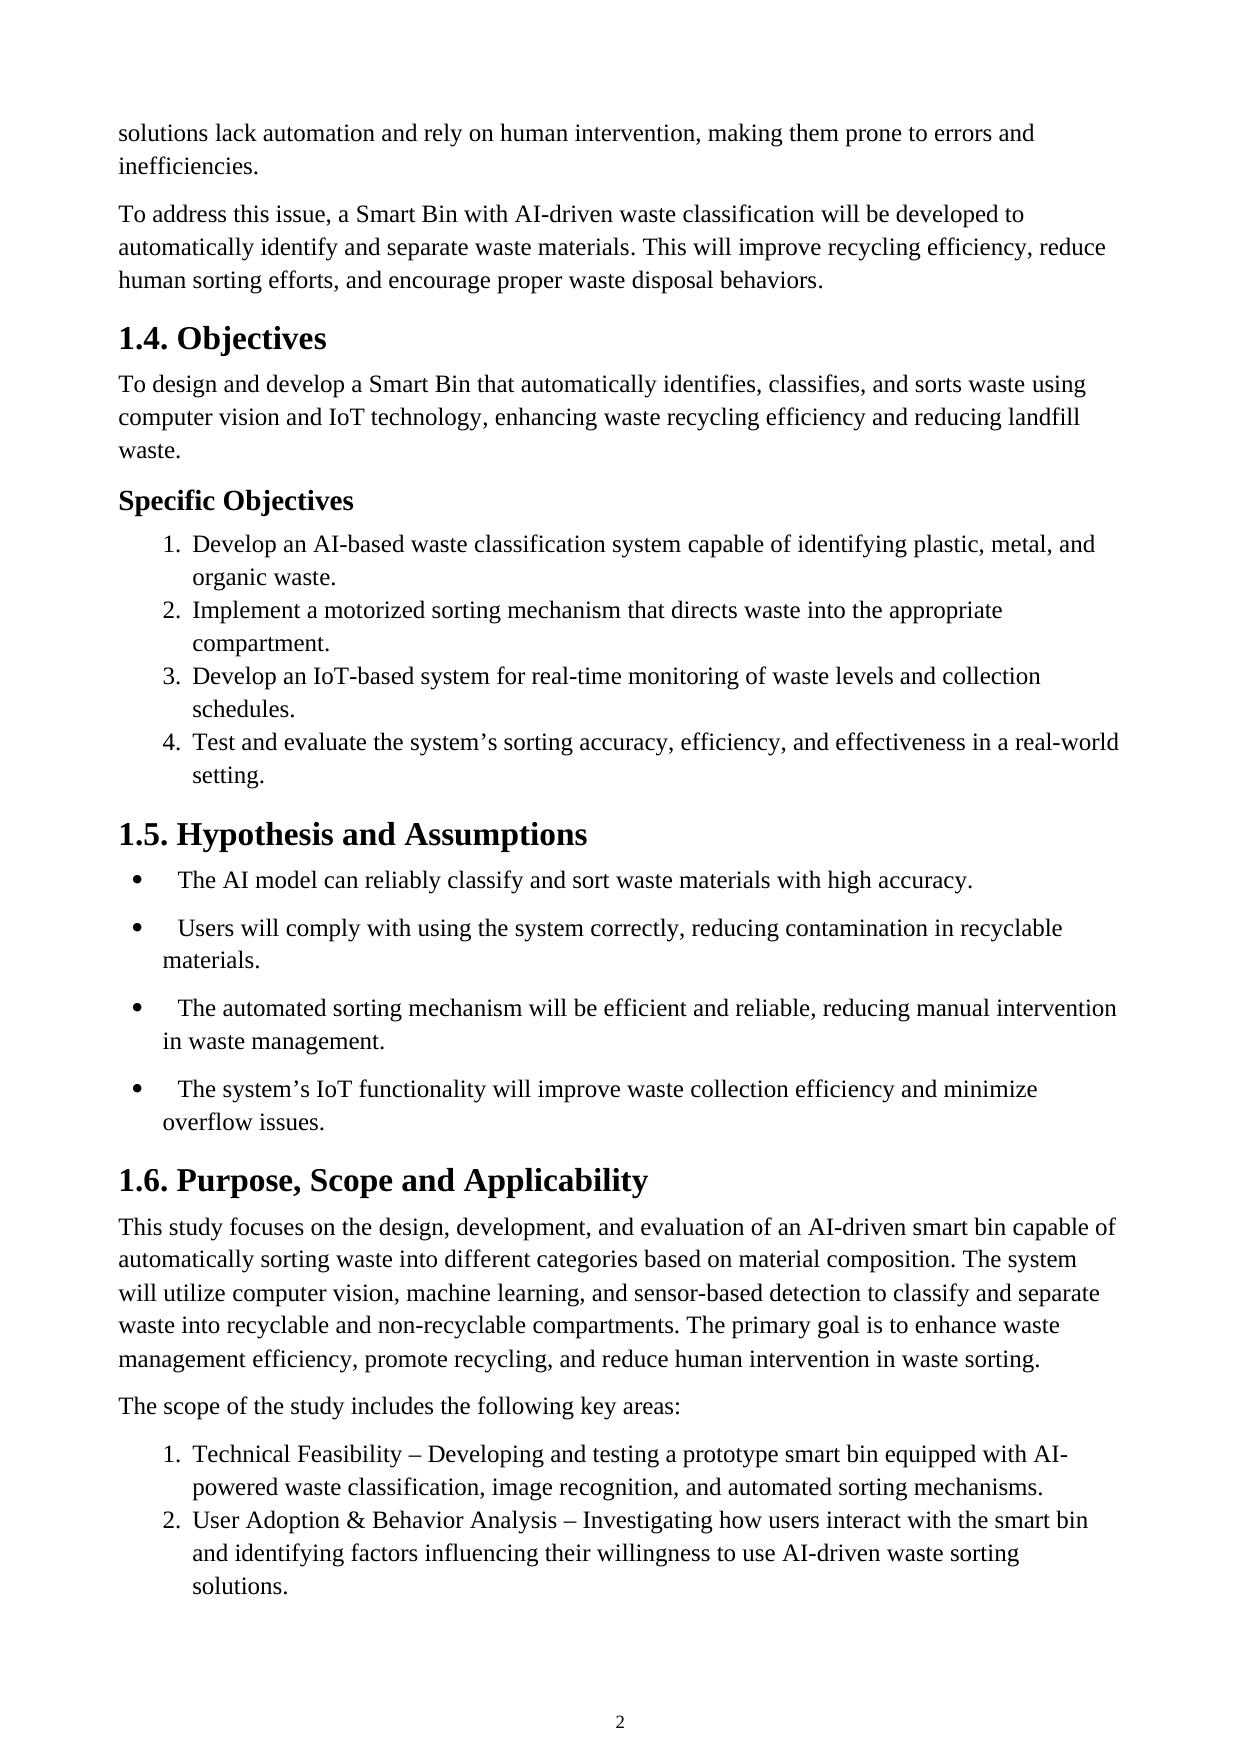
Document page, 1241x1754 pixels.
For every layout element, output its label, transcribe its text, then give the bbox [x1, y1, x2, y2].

list Develop an AI-based waste classification system capable of identifying plastic, metal, and organic waste. [162, 529, 1122, 591]
list The AI model can reliably classify and sort waste materials with high accuracy. [133, 865, 1122, 894]
text To design and develop a Smart Bin that automatically identifies, classifies, and sorts waste using computer vision and IoT technology, enhancing waste recycling efficiency and reducing landfill waste. [118, 369, 1122, 464]
subtitle Specific Objectives [118, 483, 1122, 517]
list Develop an IoT-based system for real-time monitoring of waste levels and collection schedules. [162, 661, 1122, 723]
list User Adoption & Behavior Analysis – Investigating how users interact with the smart bin and identifying factors influencing their willingness to use AI-driven waste sorting solutions. [162, 1505, 1122, 1600]
text The scope of the study includes the following key areas: [118, 1391, 1122, 1420]
text To address this issue, a Smart Bin with AI-driven waste classification will be developed to automatically identify and separate waste materials. This will improve recycling efficiency, reduce human sorting efforts, and encourage proper waste disposal behaviors. [118, 199, 1122, 293]
list Test and evaluate the system’s sorting accuracy, efficiency, and effectiveness in a real-world setting. [162, 727, 1122, 789]
text This study focuses on the design, development, and evaluation of an AI-driven smart bin capable of automatically sorting waste into different categories based on material composition. The system will utilize computer vision, machine learning, and sensor-based detection to classify and separate waste into recyclable and non-recyclable compartments. The primary goal is to enhance waste management efficiency, promote recycling, and reduce human intervention in waste sorting. [118, 1212, 1122, 1372]
subtitle 1.4. Objectives [118, 319, 1122, 357]
list Technical Feasibility – Developing and testing a prototype smart bin equipped with AI-powered waste classification, image recognition, and automated sorting mechanisms. [162, 1439, 1122, 1501]
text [118, 118, 1122, 180]
list The system’s IoT functionality will improve waste collection efficiency and minimize overflow issues. [133, 1074, 1122, 1136]
list Implement a motorized sorting mechanism that directs waste into the appropriate compartment. [162, 595, 1122, 657]
list The automated sorting mechanism will be efficient and reliable, reducing manual intervention in waste management. [133, 993, 1122, 1055]
subtitle 1.5. Hypothesis and Assumptions [118, 814, 1122, 852]
subtitle 1.6. Purpose, Scope and Applicability [118, 1161, 1122, 1199]
list Users will comply with using the system correctly, reducing contamination in recyclable materials. [133, 913, 1122, 974]
